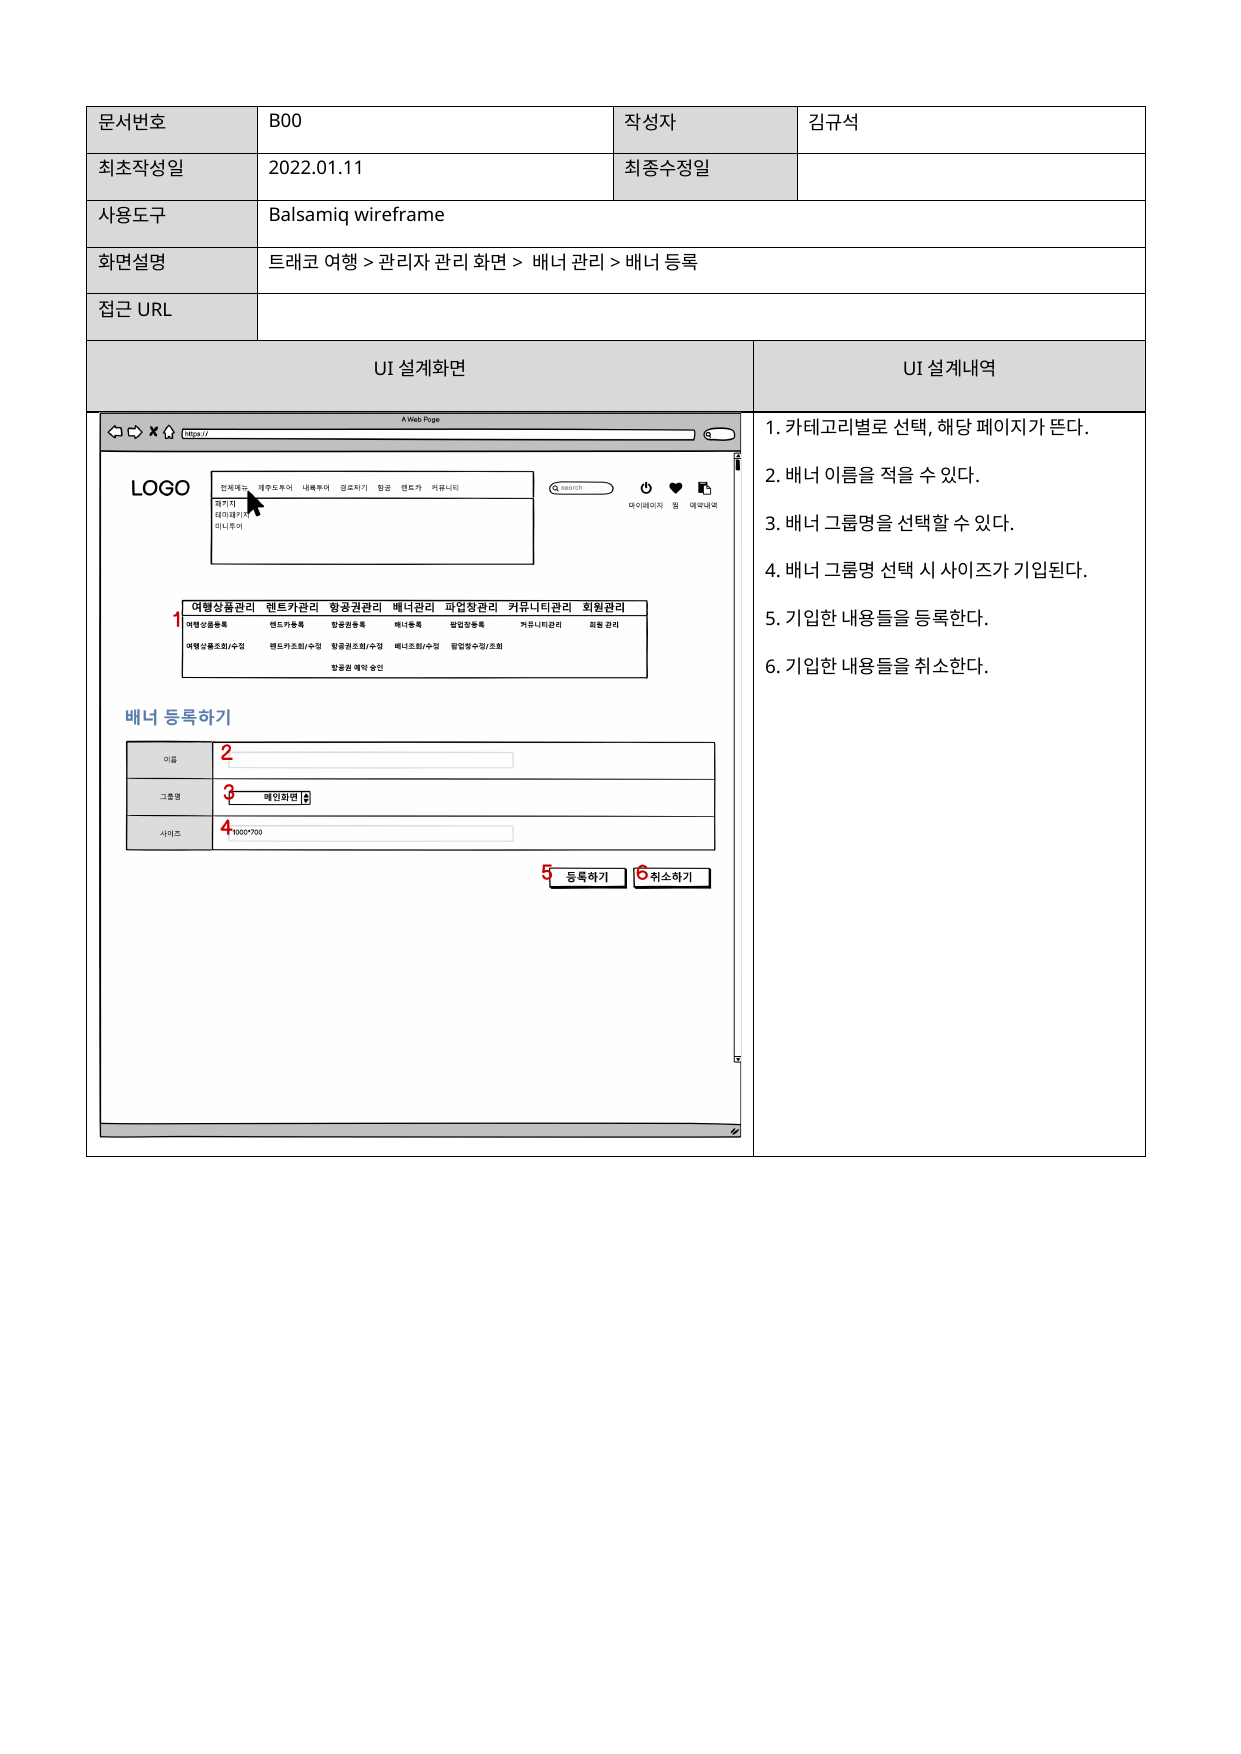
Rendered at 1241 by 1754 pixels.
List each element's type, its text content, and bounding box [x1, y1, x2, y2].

table_cell [798, 154, 1145, 200]
table_cell [258, 294, 1145, 340]
table_cell 접근 URL [87, 294, 257, 340]
table_cell 최종수정일 [614, 154, 797, 200]
table_cell 최초작성일 [87, 154, 257, 200]
table_cell 화면설명 [87, 248, 257, 293]
table_cell UI 설계내역 [754, 341, 1145, 411]
table_cell [87, 413, 753, 1156]
picture [99, 412, 742, 1138]
table_header 작성자 [614, 107, 797, 153]
table_cell 사용도구 [87, 201, 257, 247]
table_cell 트래코 여행 > 관리자 관리 화면 > 배너 관리 > 배너 등록 [258, 248, 1145, 293]
table_header 김규석 [798, 107, 1145, 153]
table_cell 1. 카테고리별로 선택, 해당 페이지가 뜬다. 2. 배너 이름을 적을 수 있다. 3. 배너 그룹명을 선택할 수 있다. 4. 배너 그룸명 선택 시 사이즈가 기입된다. 5. 기입한 내용들을 등록한다. 6. 기입한 내용들을 취소한다. [754, 413, 1145, 1156]
table_cell Balsamiq wireframe [258, 201, 1145, 247]
table_header 문서번호 [87, 107, 257, 153]
table_cell UI 설계화면 [87, 341, 753, 411]
table_cell 2022.01.11 [258, 154, 613, 200]
table_header B00 [258, 107, 613, 153]
